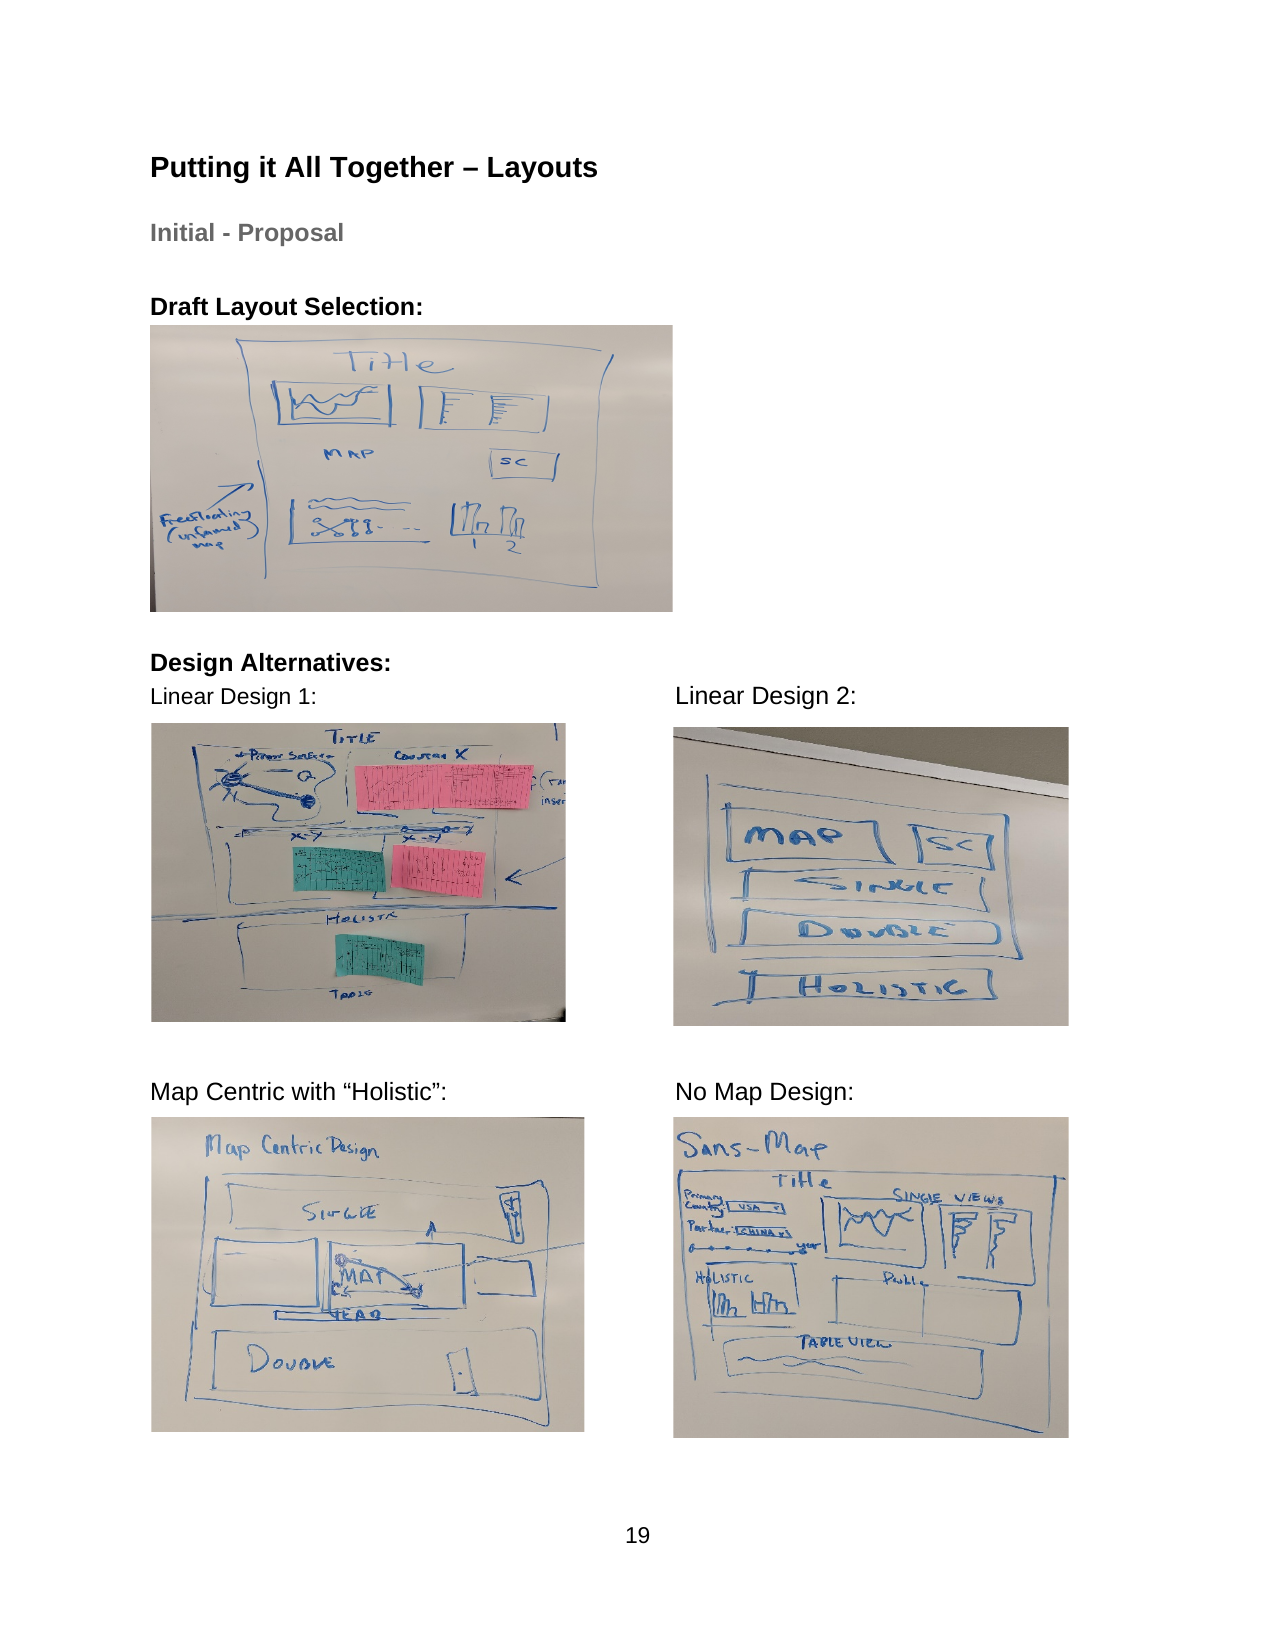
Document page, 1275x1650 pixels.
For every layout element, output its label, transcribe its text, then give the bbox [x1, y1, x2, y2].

picture [671, 1117, 1069, 1437]
text Linear Design 1: Linear Design 2: [150, 681, 1125, 710]
text Design Alternatives: [150, 648, 1125, 677]
text Putting it All Together – Layouts [150, 150, 1125, 183]
text Draft Layout Selection: [150, 292, 1125, 321]
picture [150, 325, 673, 612]
subtitle Initial - Proposal [150, 218, 1125, 246]
text Map Centric with “Holistic”: No Map Design: [150, 1077, 1125, 1106]
picture [150, 1117, 585, 1431]
picture [150, 723, 566, 1021]
picture [671, 727, 1069, 1025]
